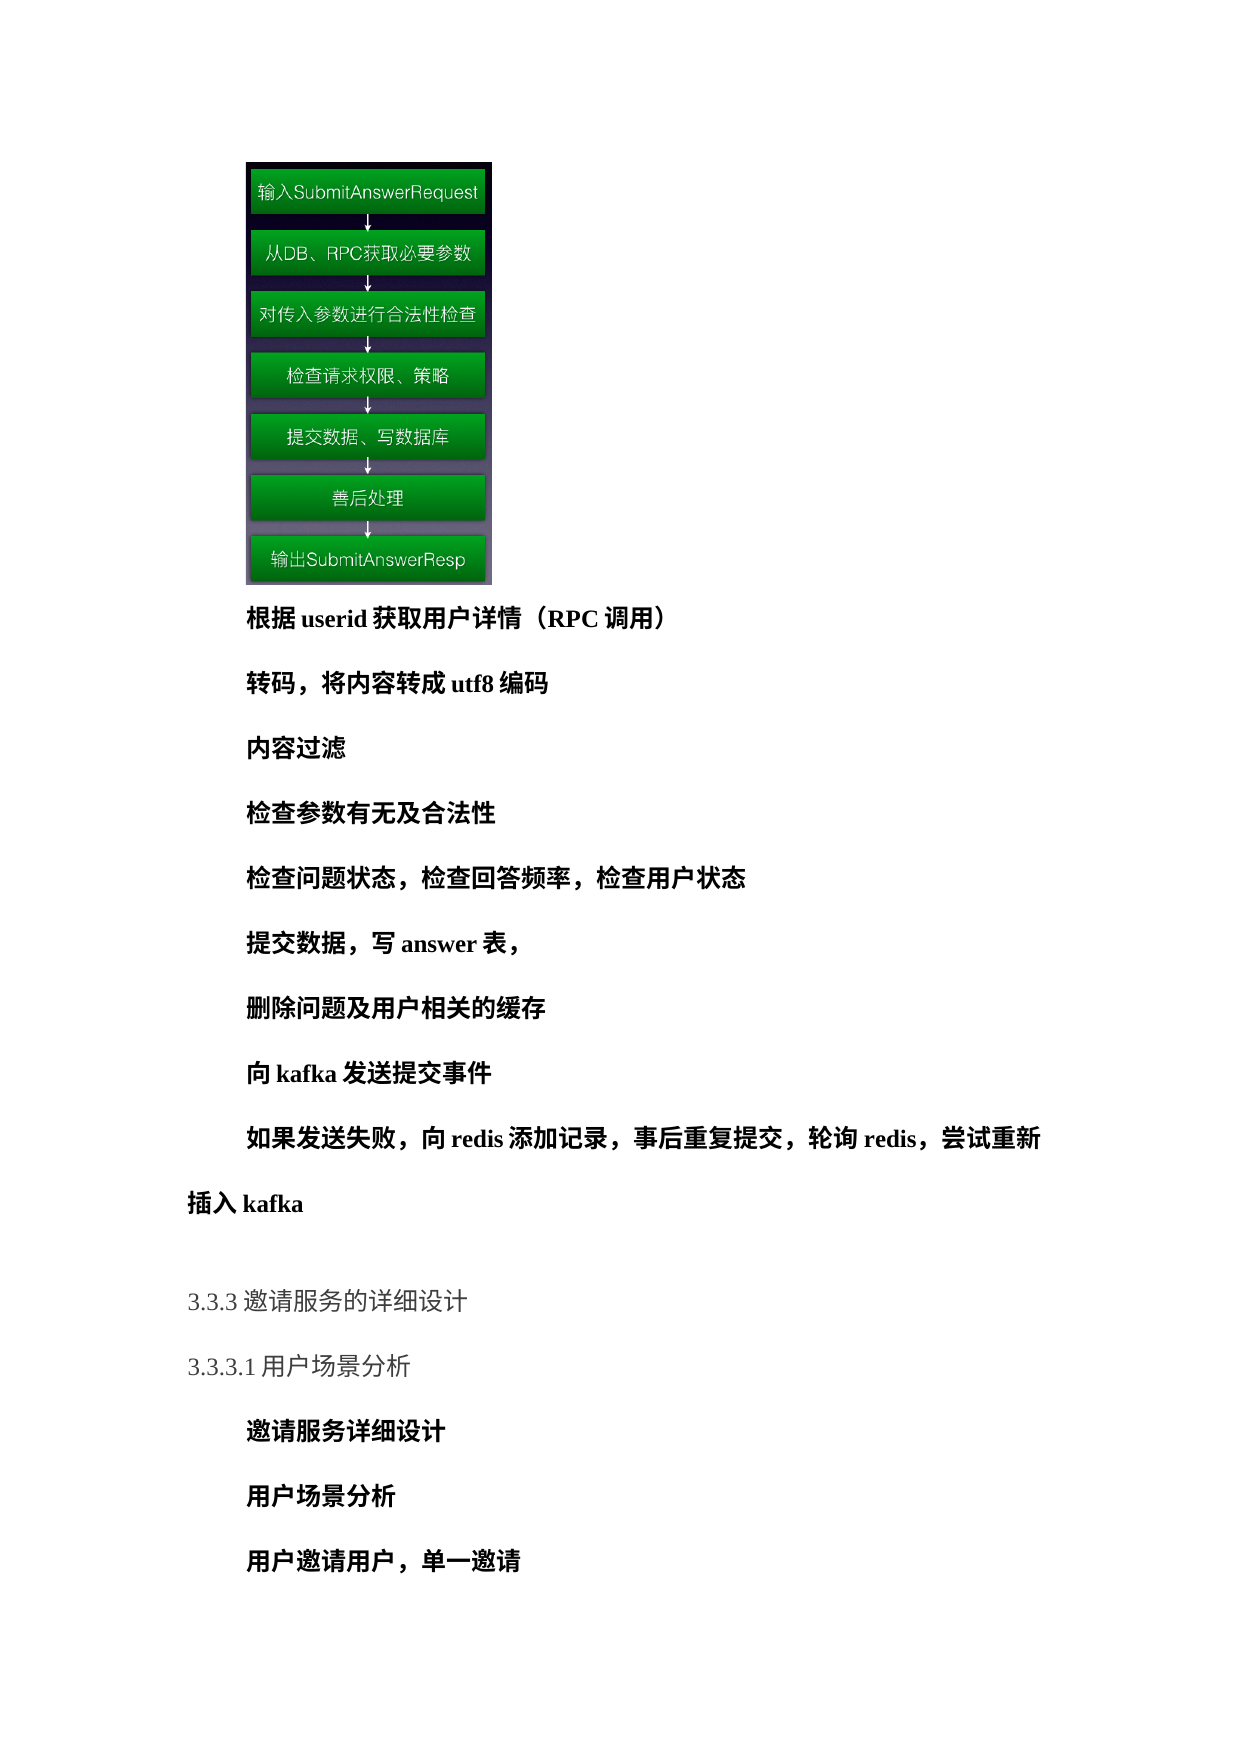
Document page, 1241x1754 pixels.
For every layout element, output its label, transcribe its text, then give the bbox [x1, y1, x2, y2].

text 用户邀请用户，单一邀请 [187, 1527, 1053, 1592]
picture [245, 162, 492, 585]
text 如果发送失败，向redis添加记录，事后重复提交，轮询redis，尝试重新插入kafka [187, 1104, 1053, 1234]
text 邀请服务详细设计 [187, 1397, 1053, 1462]
text 用户场景分析 [187, 1462, 1053, 1527]
text 根据userid获取用户详情（RPC调用） [187, 584, 1053, 649]
text 转码，将内容转成utf8编码 [187, 649, 1053, 714]
text 检查问题状态，检查回答频率，检查用户状态 [187, 844, 1053, 909]
text 向kafka发送提交事件 [187, 1039, 1053, 1104]
text 检查参数有无及合法性 [187, 779, 1053, 844]
text 删除问题及用户相关的缓存 [187, 974, 1053, 1039]
text 3.3.3.1用户场景分析 [187, 1332, 1053, 1397]
text 内容过滤 [187, 714, 1053, 779]
text 3.3.3 邀请服务的详细设计 [187, 1267, 1053, 1332]
text 提交数据，写answer表， [187, 909, 1053, 974]
